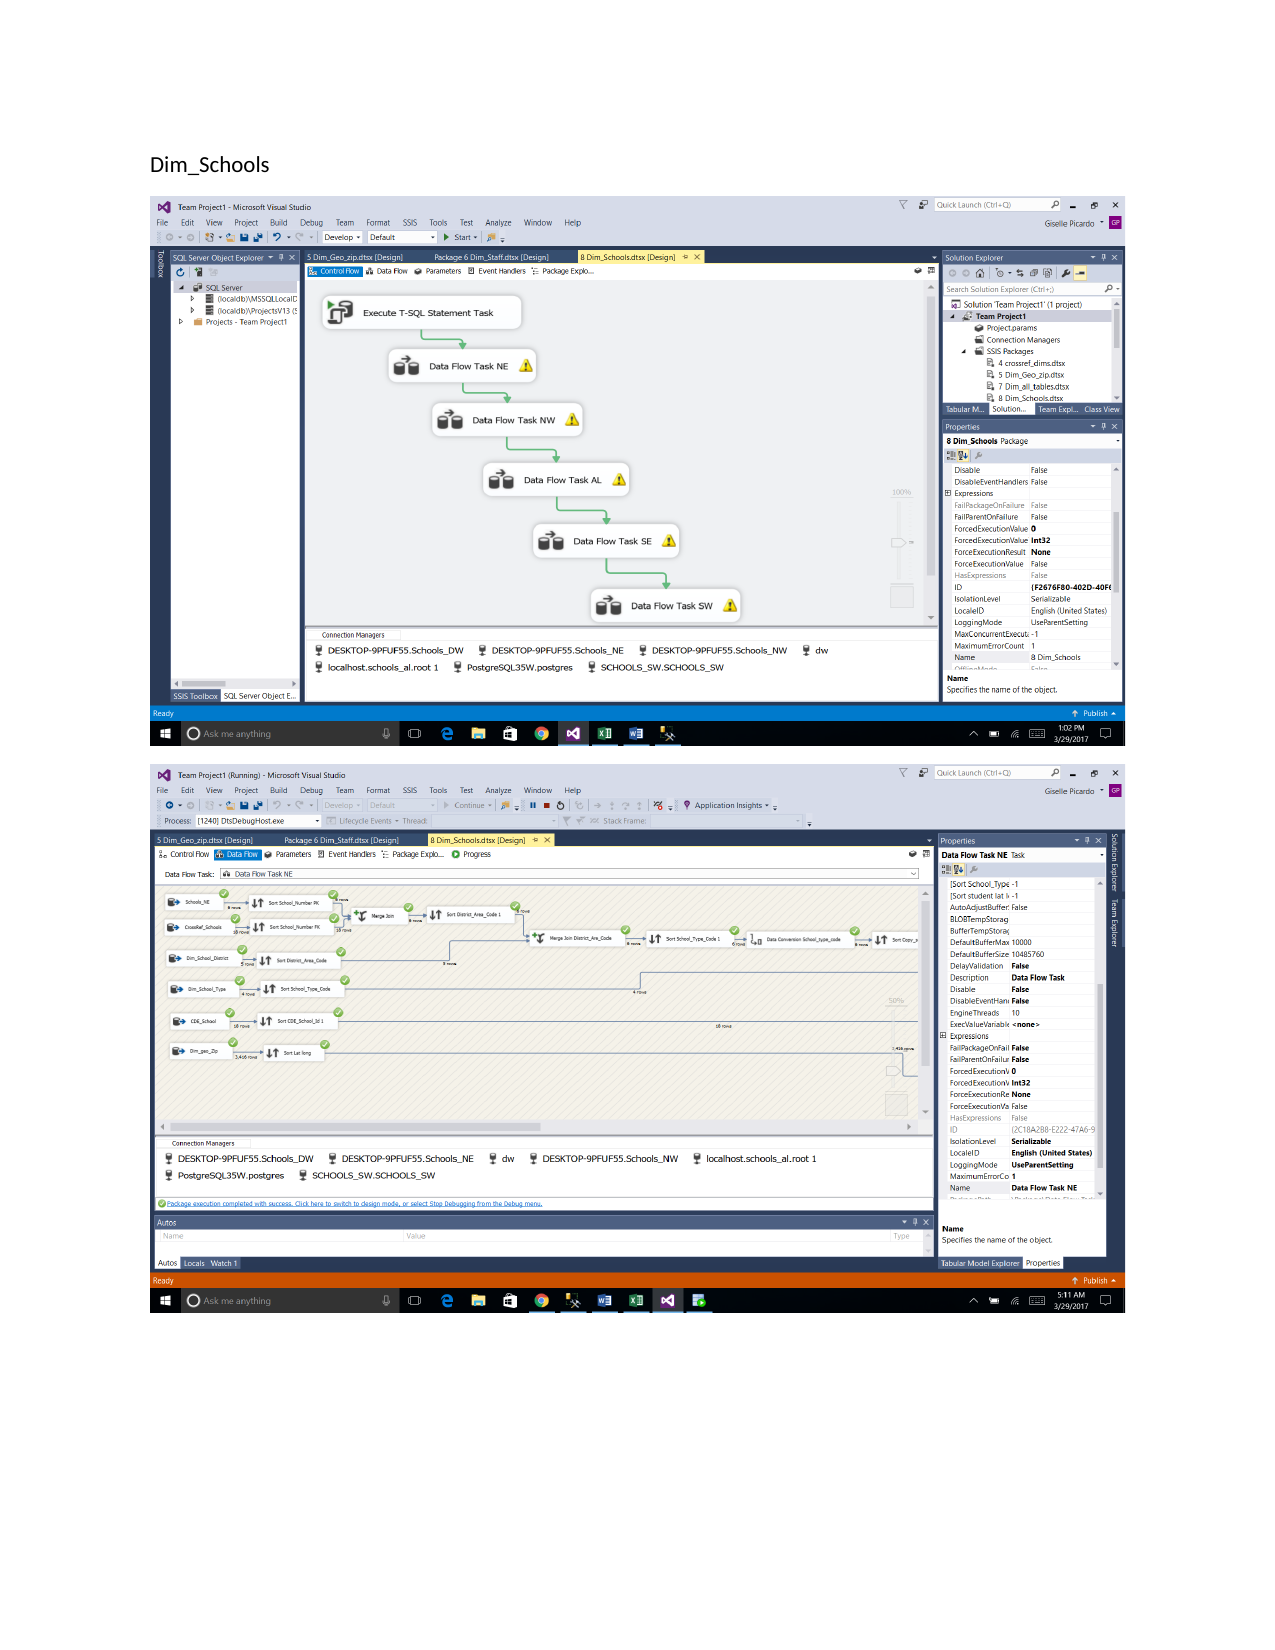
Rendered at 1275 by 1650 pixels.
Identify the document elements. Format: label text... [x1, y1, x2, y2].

text Dim_Schools [150, 150, 1125, 178]
picture [150, 196, 1125, 746]
picture [150, 764, 1125, 1313]
